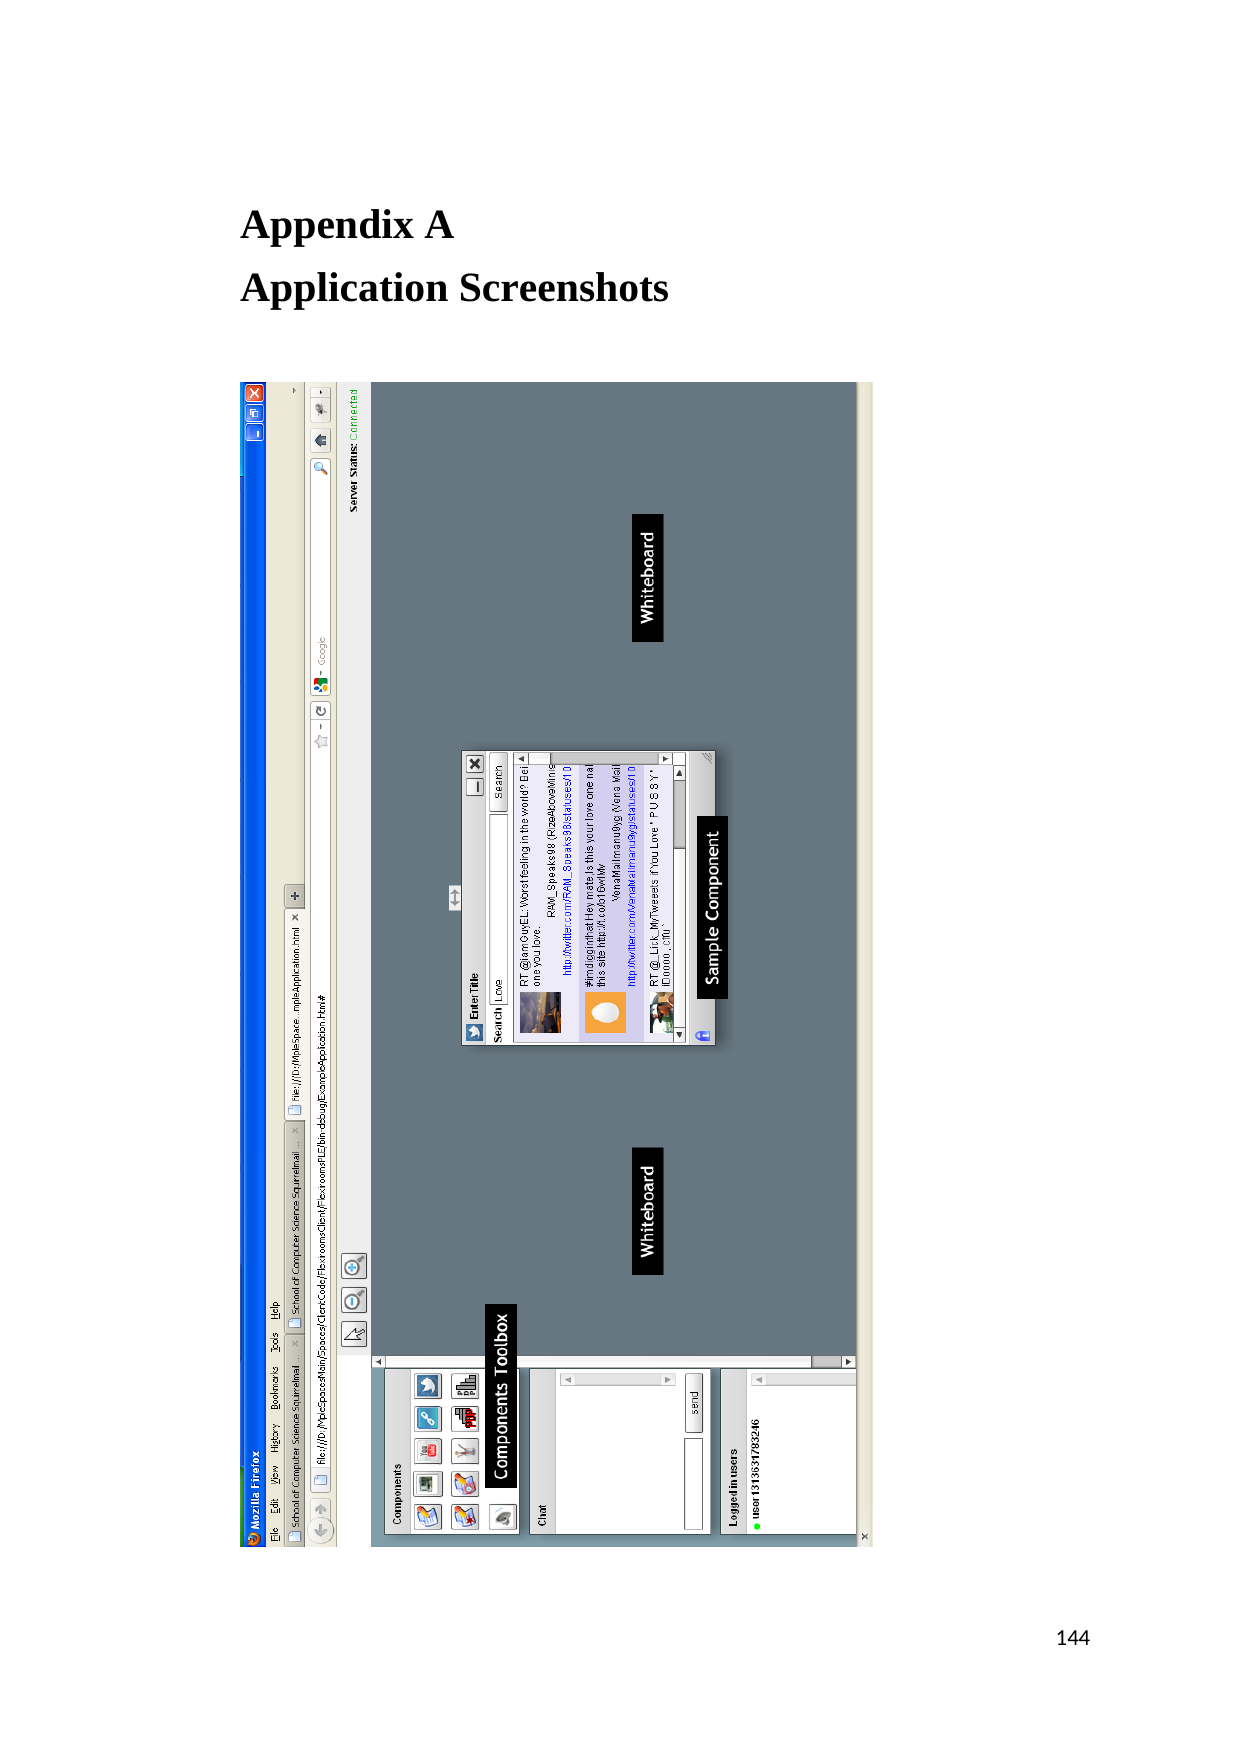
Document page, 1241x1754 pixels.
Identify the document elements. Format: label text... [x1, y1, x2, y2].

picture [240, 382, 873, 1547]
subtitle Appendix A Application Screenshots [240, 200, 1090, 310]
